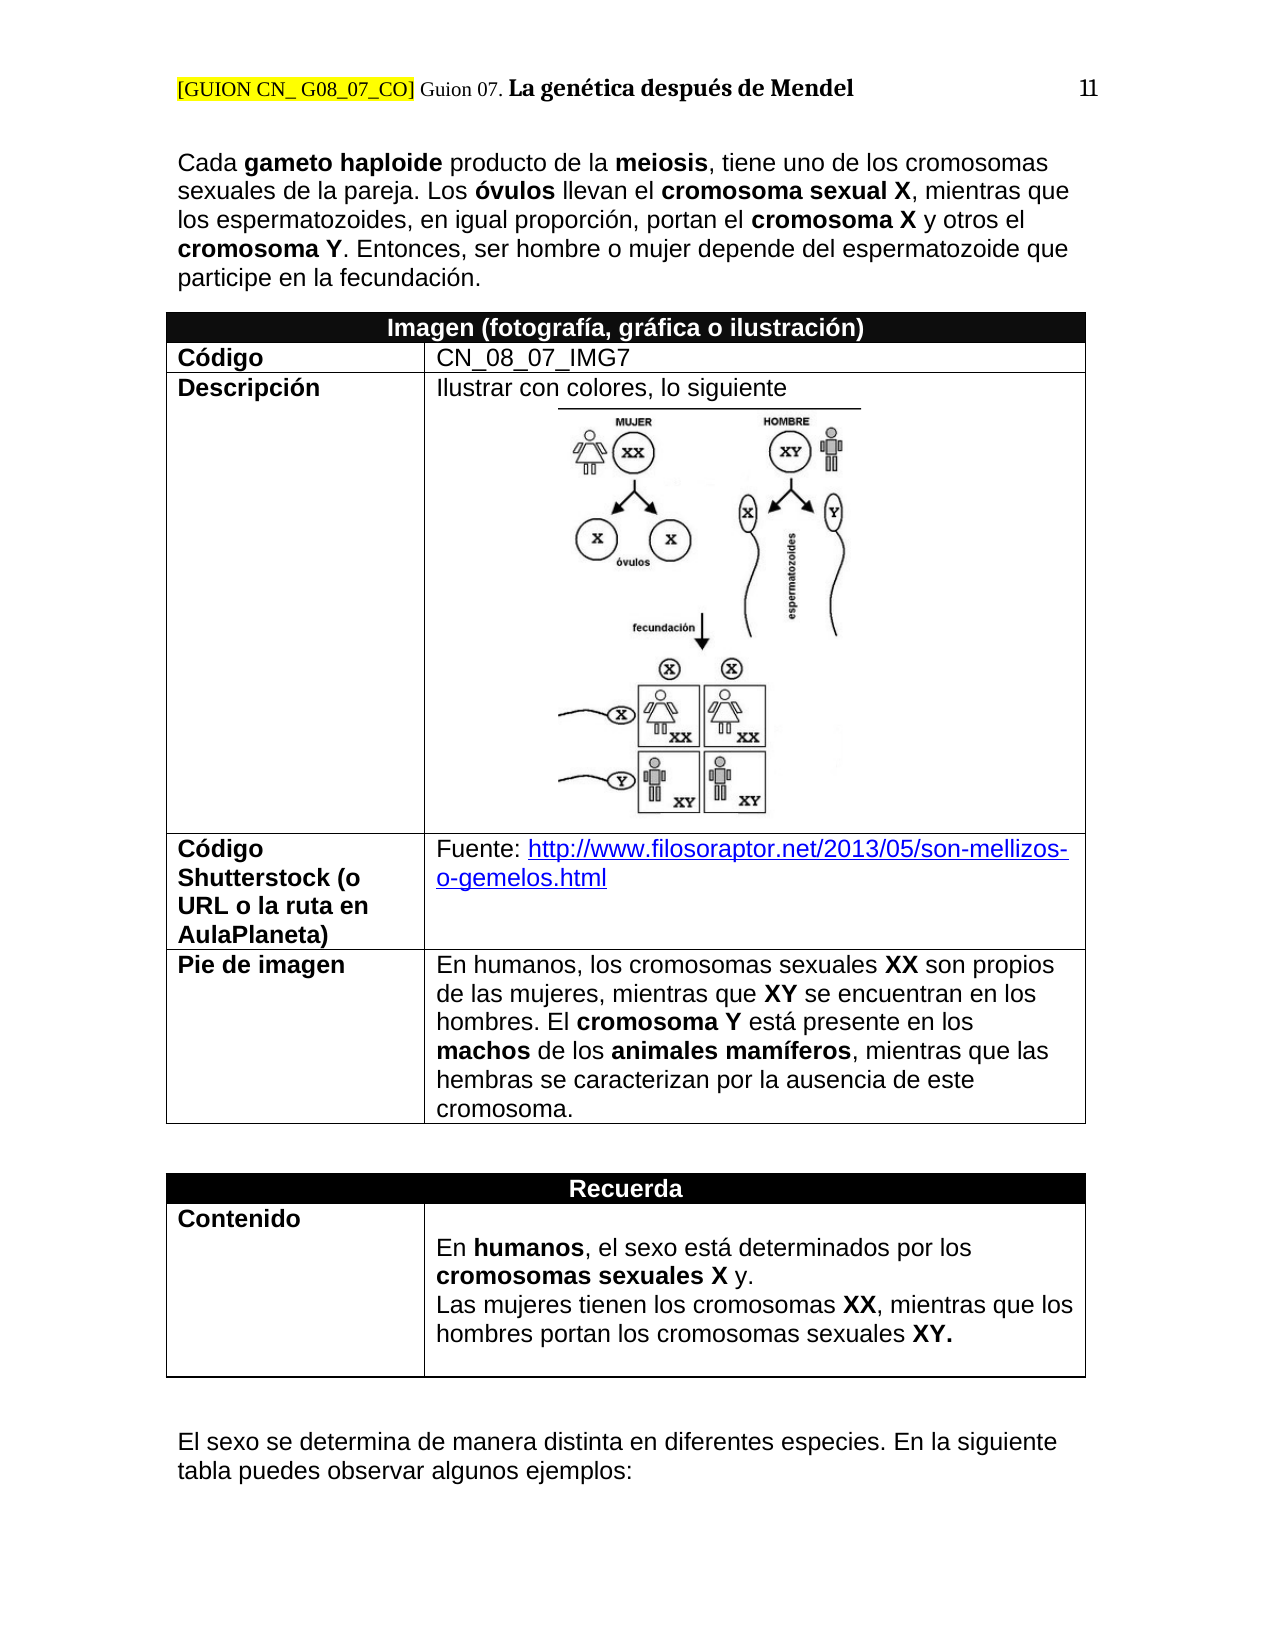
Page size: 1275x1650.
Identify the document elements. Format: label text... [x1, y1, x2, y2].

table_cell Pie de imagen [167, 950, 424, 1122]
table_cell En humanos, los cromosomas sexuales XX son propios de las mujeres, mientras que XY se encuentran en los hombres. El cromosoma Y está presente en los machos de los animales mamíferos, mientras que las hembras se caracterizan por la ausencia de este cromosoma. [425, 950, 1085, 1122]
table_cell En humanos, el sexo está determinados por los cromosomas sexuales X y. Las mujeres tienen los cromosomas XX, mientras que los hombres portan los cromosomas sexuales XY. [425, 1204, 1085, 1376]
table_cell Ilustrar con colores, lo siguiente [425, 373, 1085, 833]
table_cell Descripción [167, 373, 424, 833]
picture [558, 408, 862, 824]
table_cell CN_08_07_IMG7 [425, 343, 1085, 372]
table_cell Código Shutterstock (o URL o la ruta en AulaPlaneta) [167, 834, 424, 949]
text El sexo se determina de manera distinta en diferentes especies. En la siguiente tabla puedes observar algunos ejemplos: [177, 1427, 1098, 1484]
table_cell Código [167, 343, 424, 372]
table_header Recuerda [167, 1174, 1085, 1203]
text Cada gameto haploide producto de la meiosis, tiene uno de los cromosomas sexuales de la pareja. Los óvulos llevan el cromosoma sexual X, mientras que los espermatozoides, en igual proporción, portan el cromosoma X y otros el cromosoma Y. Entonces, ser hombre o mujer depende del espermatozoide que participe en la fecundación. [177, 148, 1098, 291]
table_cell Contenido [167, 1204, 424, 1376]
table_header Imagen (fotografía, gráfica o ilustración) [167, 313, 1085, 342]
table_cell Fuente: http://www.filosoraptor.net/2013/05/son-mellizos-o-gemelos.html [425, 834, 1085, 949]
